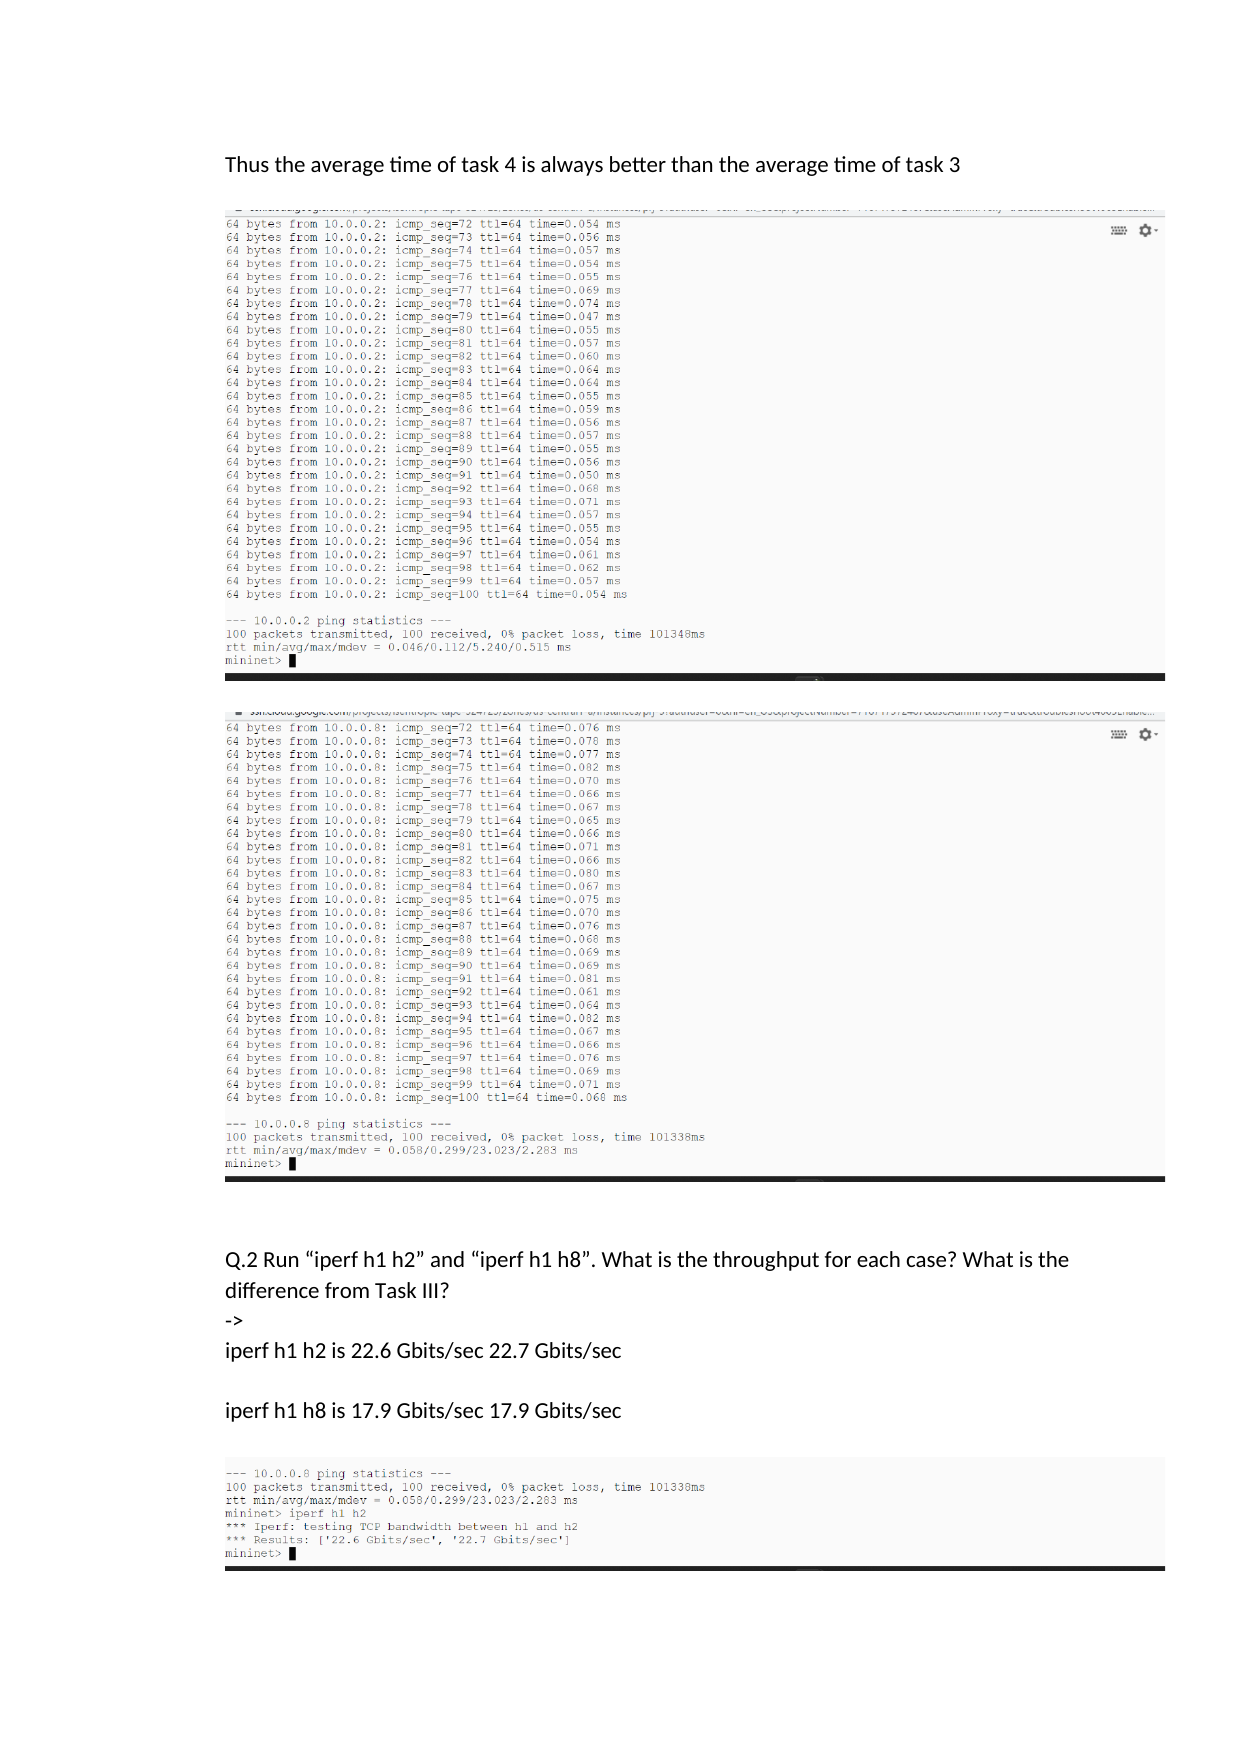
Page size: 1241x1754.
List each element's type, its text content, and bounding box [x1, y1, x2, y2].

list Thus the average time of task 4 is always better than the average time of task 3 [225, 150, 1090, 178]
list iperf h1 h8 is 17.9 Gbits/sec 17.9 Gbits/sec [225, 1397, 1090, 1425]
picture [225, 1457, 1166, 1571]
list iperf h1 h2 is 22.6 Gbits/sec 22.7 Gbits/sec [225, 1336, 1090, 1364]
list -> [225, 1306, 1090, 1334]
picture [225, 712, 1166, 1182]
list Q.2 Run “iperf h1 h2” and “iperf h1 h8”. What is the throughput for each case? What is the difference from Task III? [225, 1246, 1090, 1304]
picture [225, 210, 1166, 681]
